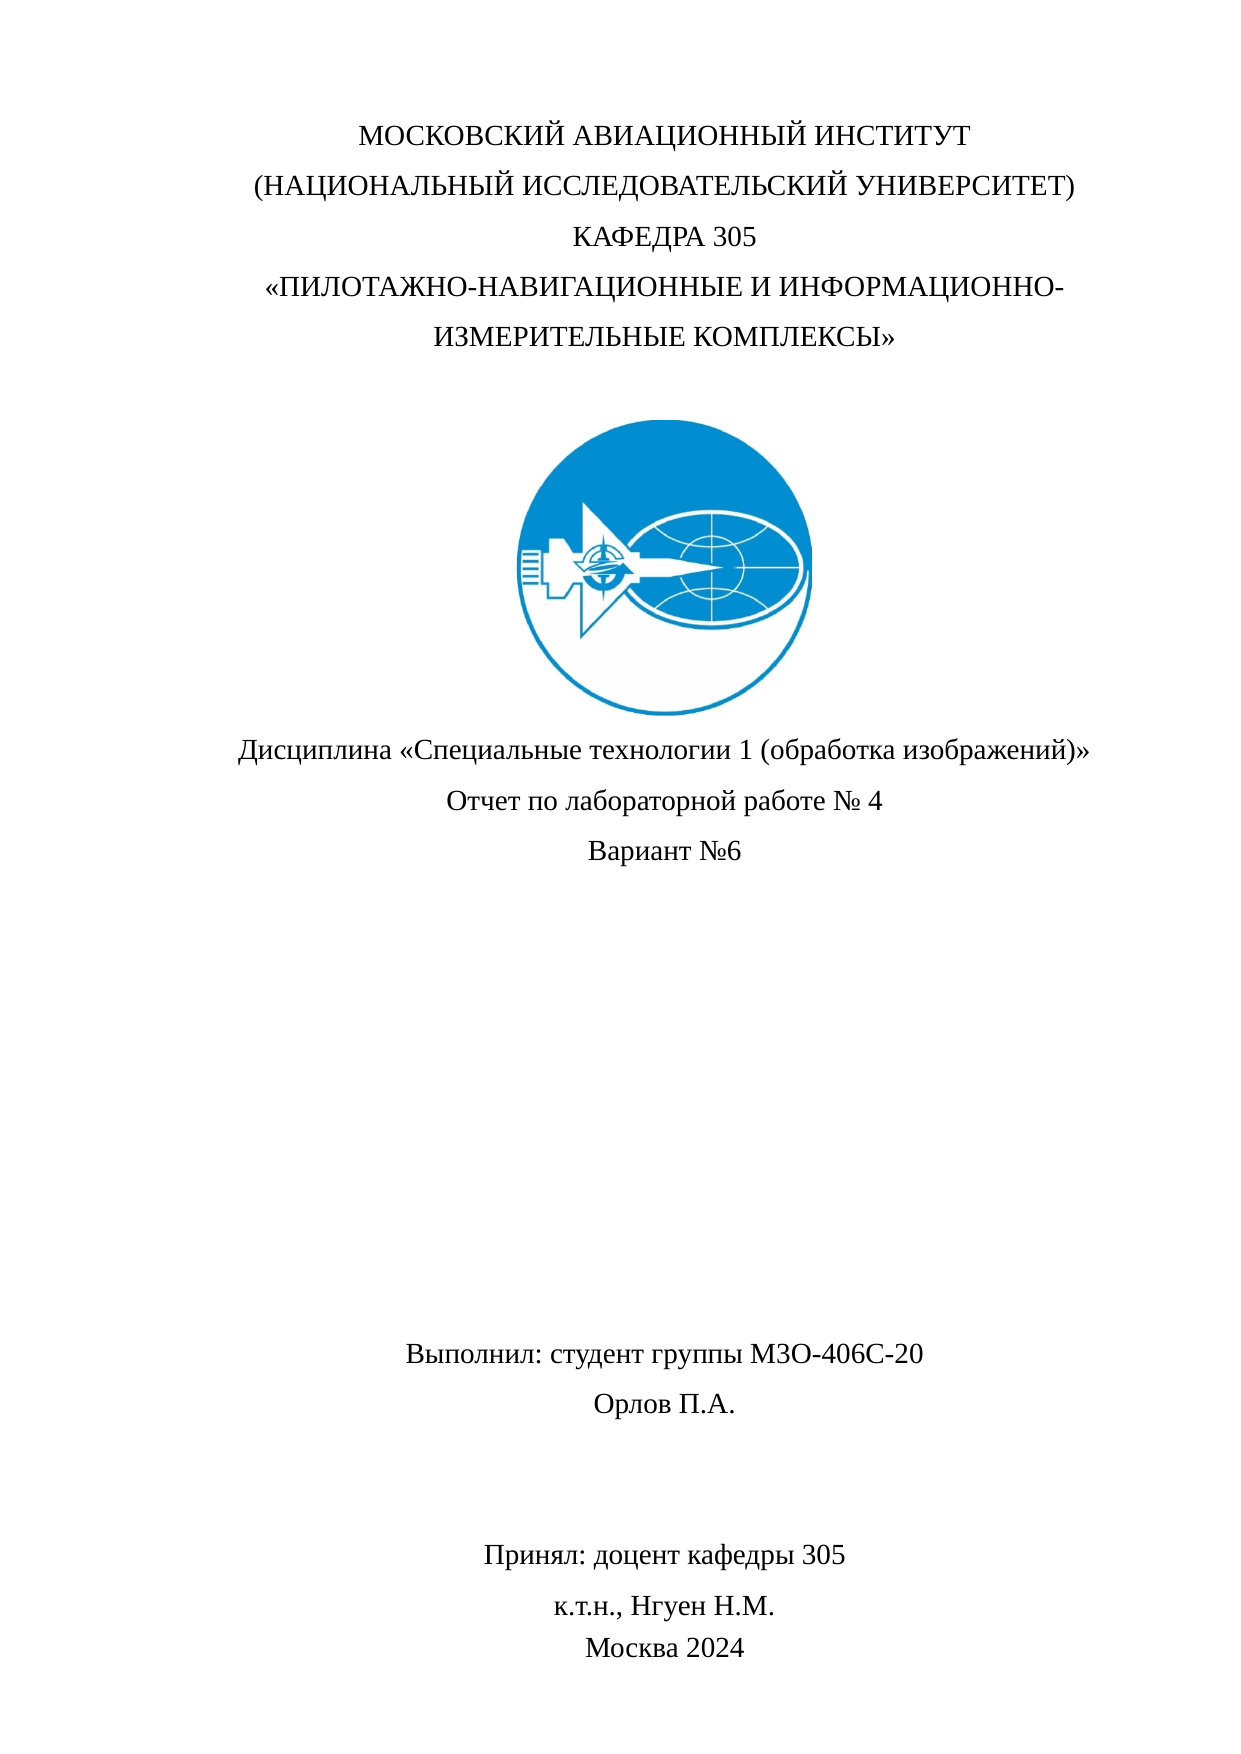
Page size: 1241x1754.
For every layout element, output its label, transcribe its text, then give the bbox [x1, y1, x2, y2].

text МОСКОВСКИЙ АВИАЦИОННЫЙ ИНСТИТУТ [177, 118, 1152, 152]
text Отчет по лабораторной работе № 4 [177, 783, 1152, 816]
text Выполнил: студент группы М3О-406С-20 [177, 1336, 1152, 1369]
text Орлов П.А. [177, 1386, 1152, 1420]
text к.т.н., Нгуен Н.М. [177, 1588, 1152, 1621]
text Дисциплина «Специальные технологии 1 (обработка изображений)» [177, 732, 1152, 766]
picture [521, 503, 809, 712]
picture [516, 420, 647, 566]
text (НАЦИОНАЛЬНЫЙ ИССЛЕДОВАТЕЛЬСКИЙ УНИВЕРСИТЕТ) [177, 168, 1152, 202]
text Вариант №6 [177, 833, 1152, 866]
picture [516, 572, 655, 716]
text «ПИЛОТАЖНО-НАВИГАЦИОННЫЕ И ИНФОРМАЦИОННО-ИЗМЕРИТЕЛЬНЫЕ КОМПЛЕКСЫ» [177, 269, 1152, 353]
text Принял: доцент кафедры 305 [177, 1537, 1152, 1571]
picture [674, 581, 813, 716]
picture [683, 420, 813, 556]
text КАФЕДРА 305 [177, 219, 1152, 252]
